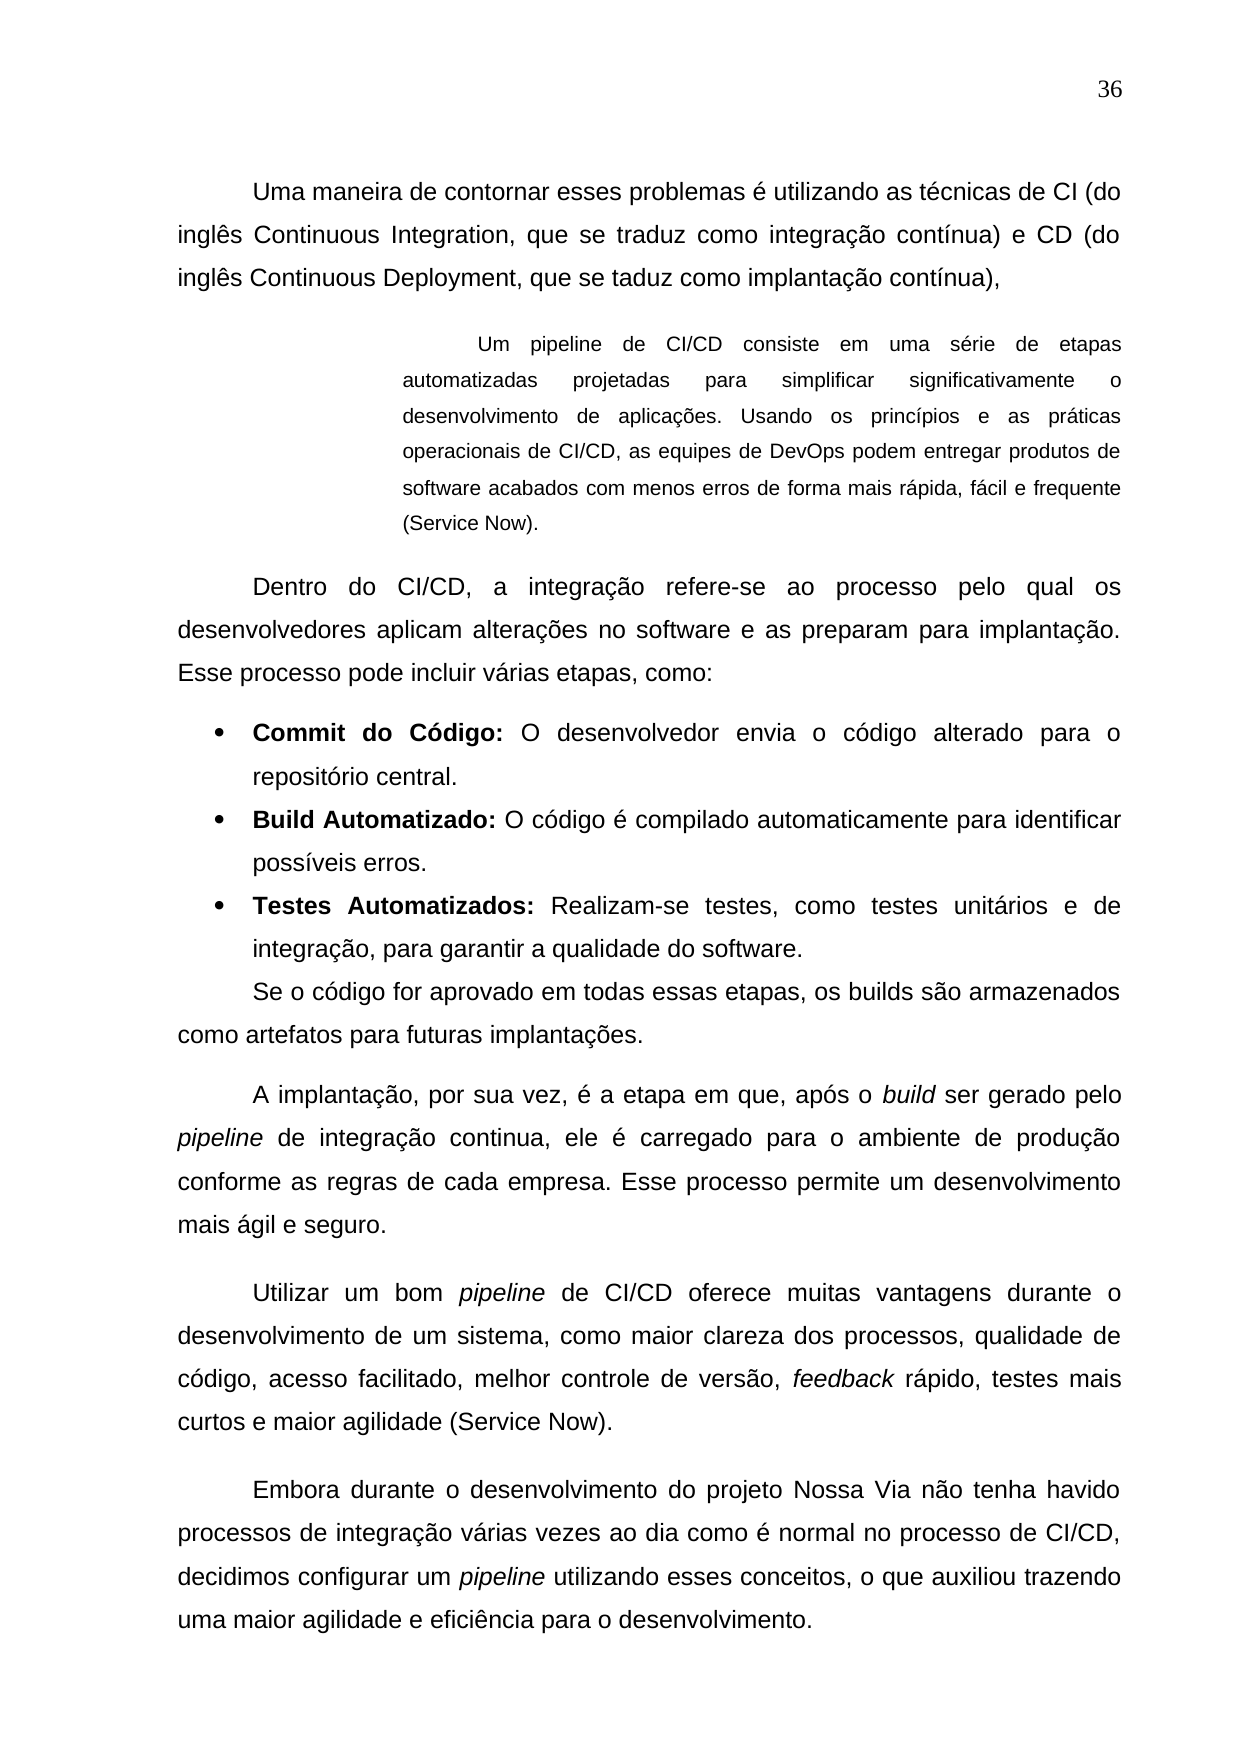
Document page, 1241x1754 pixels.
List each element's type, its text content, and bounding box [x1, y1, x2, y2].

text Uma maneira de contornar esses problemas é utilizando as técnicas de CI (do inglês Continuous Integration, que se traduz como integração contínua) e CD (do inglês Continuous Deployment, que se taduz como implantação contínua), [177, 177, 1122, 292]
text Um pipeline de CI/CD consiste em uma série de etapas automatizadas projetadas para simplificar significativamente o desenvolvimento de aplicações. Usando os princípios e as práticas operacionais de CI/CD, as equipes de DevOps podem entregar produtos de software acabados com menos erros de forma mais rápida, fácil e frequente (Service Now). [402, 332, 1122, 535]
text Se o código for aprovado em todas essas etapas, os builds são armazenados como artefatos para futuras implantações. [177, 977, 1122, 1049]
list Build Automatizado: O código é compilado automaticamente para identificar possíveis erros. [215, 804, 1122, 877]
text A implantação, por sua vez, é a etapa em que, após o build ser gerado pelo pipeline de integração continua, ele é carregado para o ambiente de produção conforme as regras de cada empresa. Esse processo permite um desenvolvimento mais ágil e seguro. [177, 1080, 1122, 1238]
text Embora durante o desenvolvimento do projeto Nossa Via não tenha havido processos de integração várias vezes ao dia como é normal no processo de CI/CD, decidimos configurar um pipeline utilizando esses conceitos, o que auxiliou trazendo uma maior agilidade e eficiência para o desenvolvimento. [177, 1475, 1122, 1633]
text Utilizar um bom pipeline de CI/CD oferece muitas vantagens durante o desenvolvimento de um sistema, como maior clareza dos processos, qualidade de código, acesso facilitado, melhor controle de versão, feedback rápido, testes mais curtos e maior agilidade (Service Now). [177, 1278, 1122, 1436]
list Commit do Código: O desenvolvedor envia o código alterado para o repositório central. [215, 718, 1122, 790]
list Testes Automatizados: Realizam-se testes, como testes unitários e de integração, para garantir a qualidade do software. [215, 891, 1122, 963]
text Dentro do CI/CD, a integração refere-se ao processo pelo qual os desenvolvedores aplicam alterações no software e as preparam para implantação. Esse processo pode incluir várias etapas, como: [177, 572, 1122, 687]
